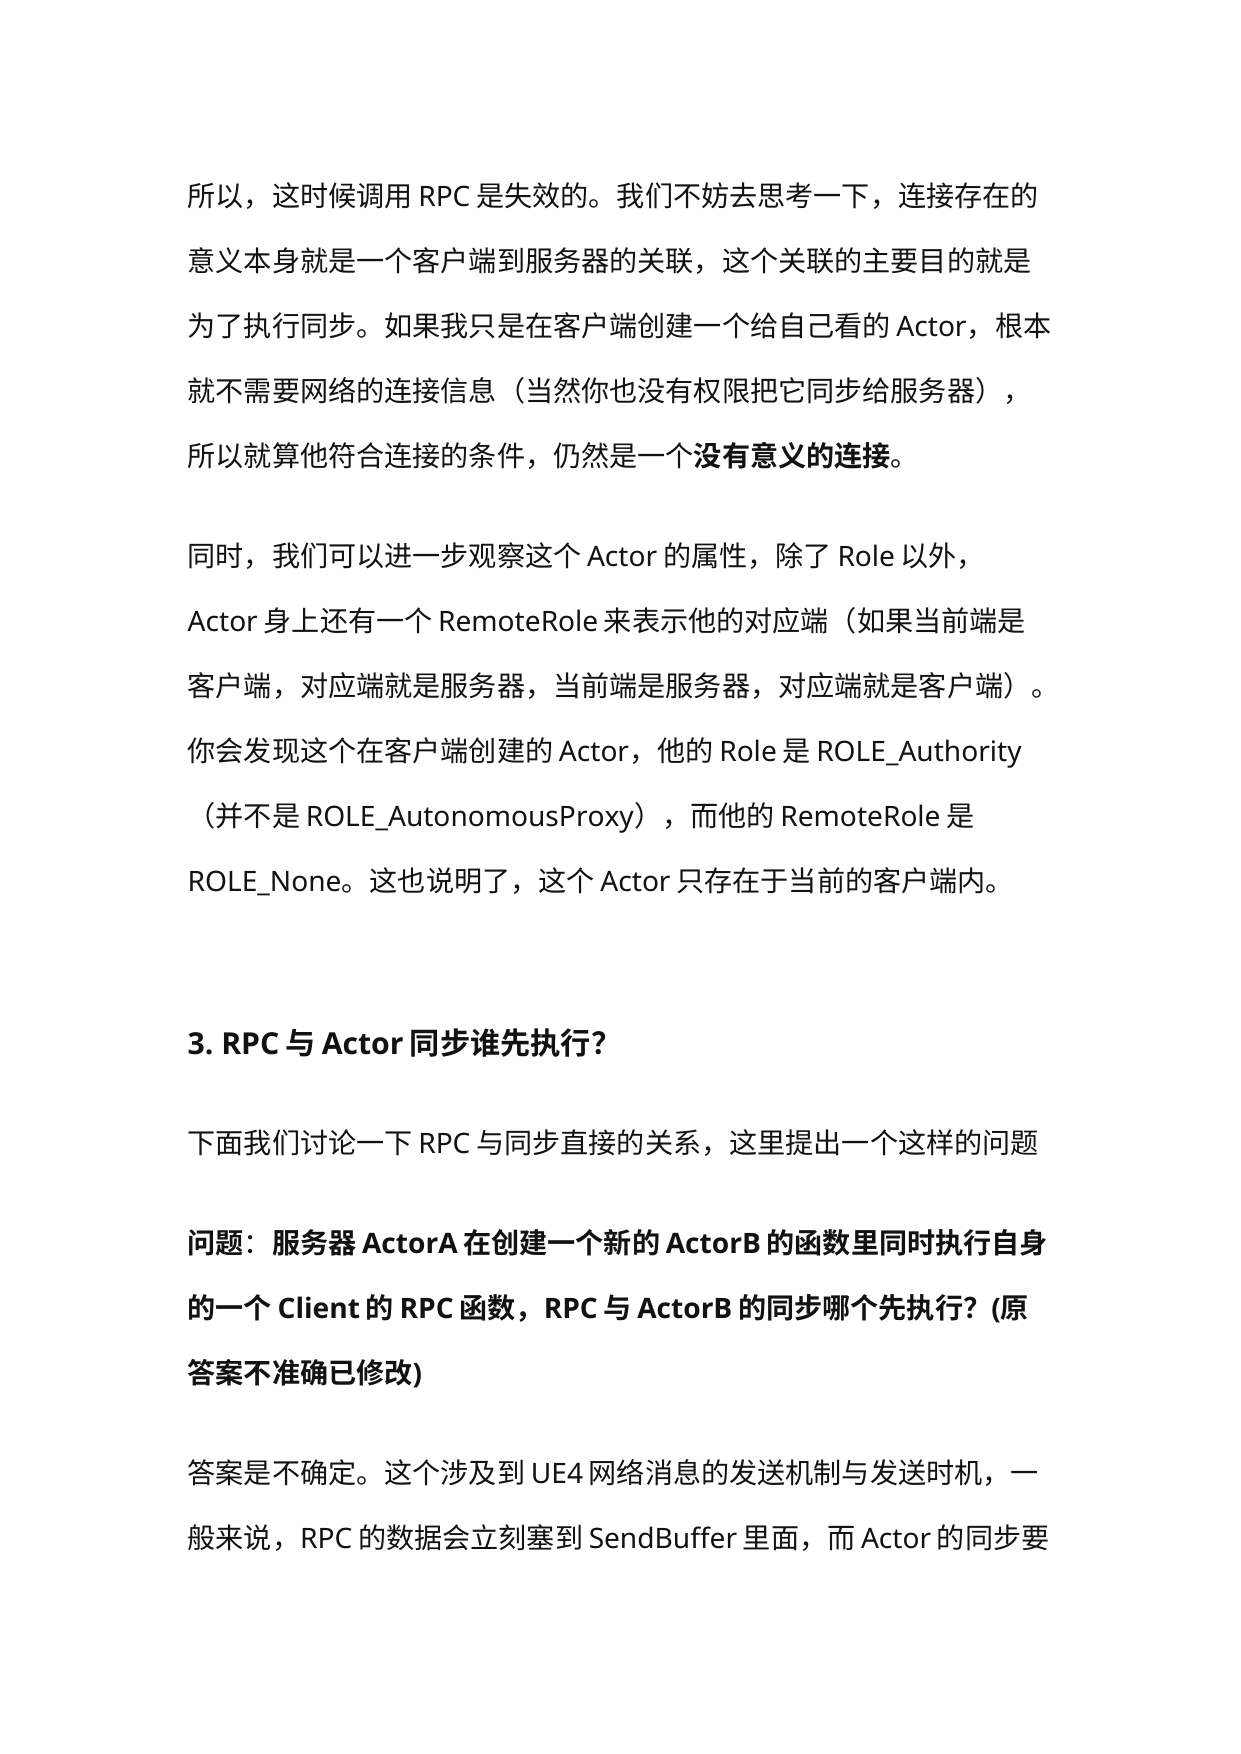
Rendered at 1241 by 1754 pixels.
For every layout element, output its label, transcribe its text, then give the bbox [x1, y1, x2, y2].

text 同时，我们可以进一步观察这个Actor的属性，除了Role以外，Actor身上还有一个RemoteRole来表示他的对应端（如果当前端是客户端，对应端就是服务器，当前端是服务器，对应端就是客户端）。你会发现这个在客户端创建的Actor，他的Role是ROLE_Authority（并不是ROLE_AutonomousProxy），而他的RemoteRole是ROLE_None。这也说明了，这个Actor只存在于当前的客户端内。 [187, 522, 1053, 912]
text 所以，这时候调用RPC是失效的。我们不妨去思考一下，连接存在的意义本身就是一个客户端到服务器的关联，这个关联的主要目的就是为了执行同步。如果我只是在客户端创建一个给自己看的Actor，根本就不需要网络的连接信息（当然你也没有权限把它同步给服务器），所以就算他符合连接的条件，仍然是一个没有意义的连接。 [187, 162, 1053, 487]
text 问题：服务器ActorA在创建一个新的ActorB的函数里同时执行自身的一个Client的RPC函数，RPC与ActorB的同步哪个先执行？(原答案不准确已修改) [187, 1209, 1053, 1404]
text 下面我们讨论一下RPC与同步直接的关系，这里提出一个这样的问题 [187, 1109, 1053, 1174]
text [187, 1439, 1053, 1569]
text 3. RPC与Actor同步谁先执行？ [187, 1009, 1053, 1074]
